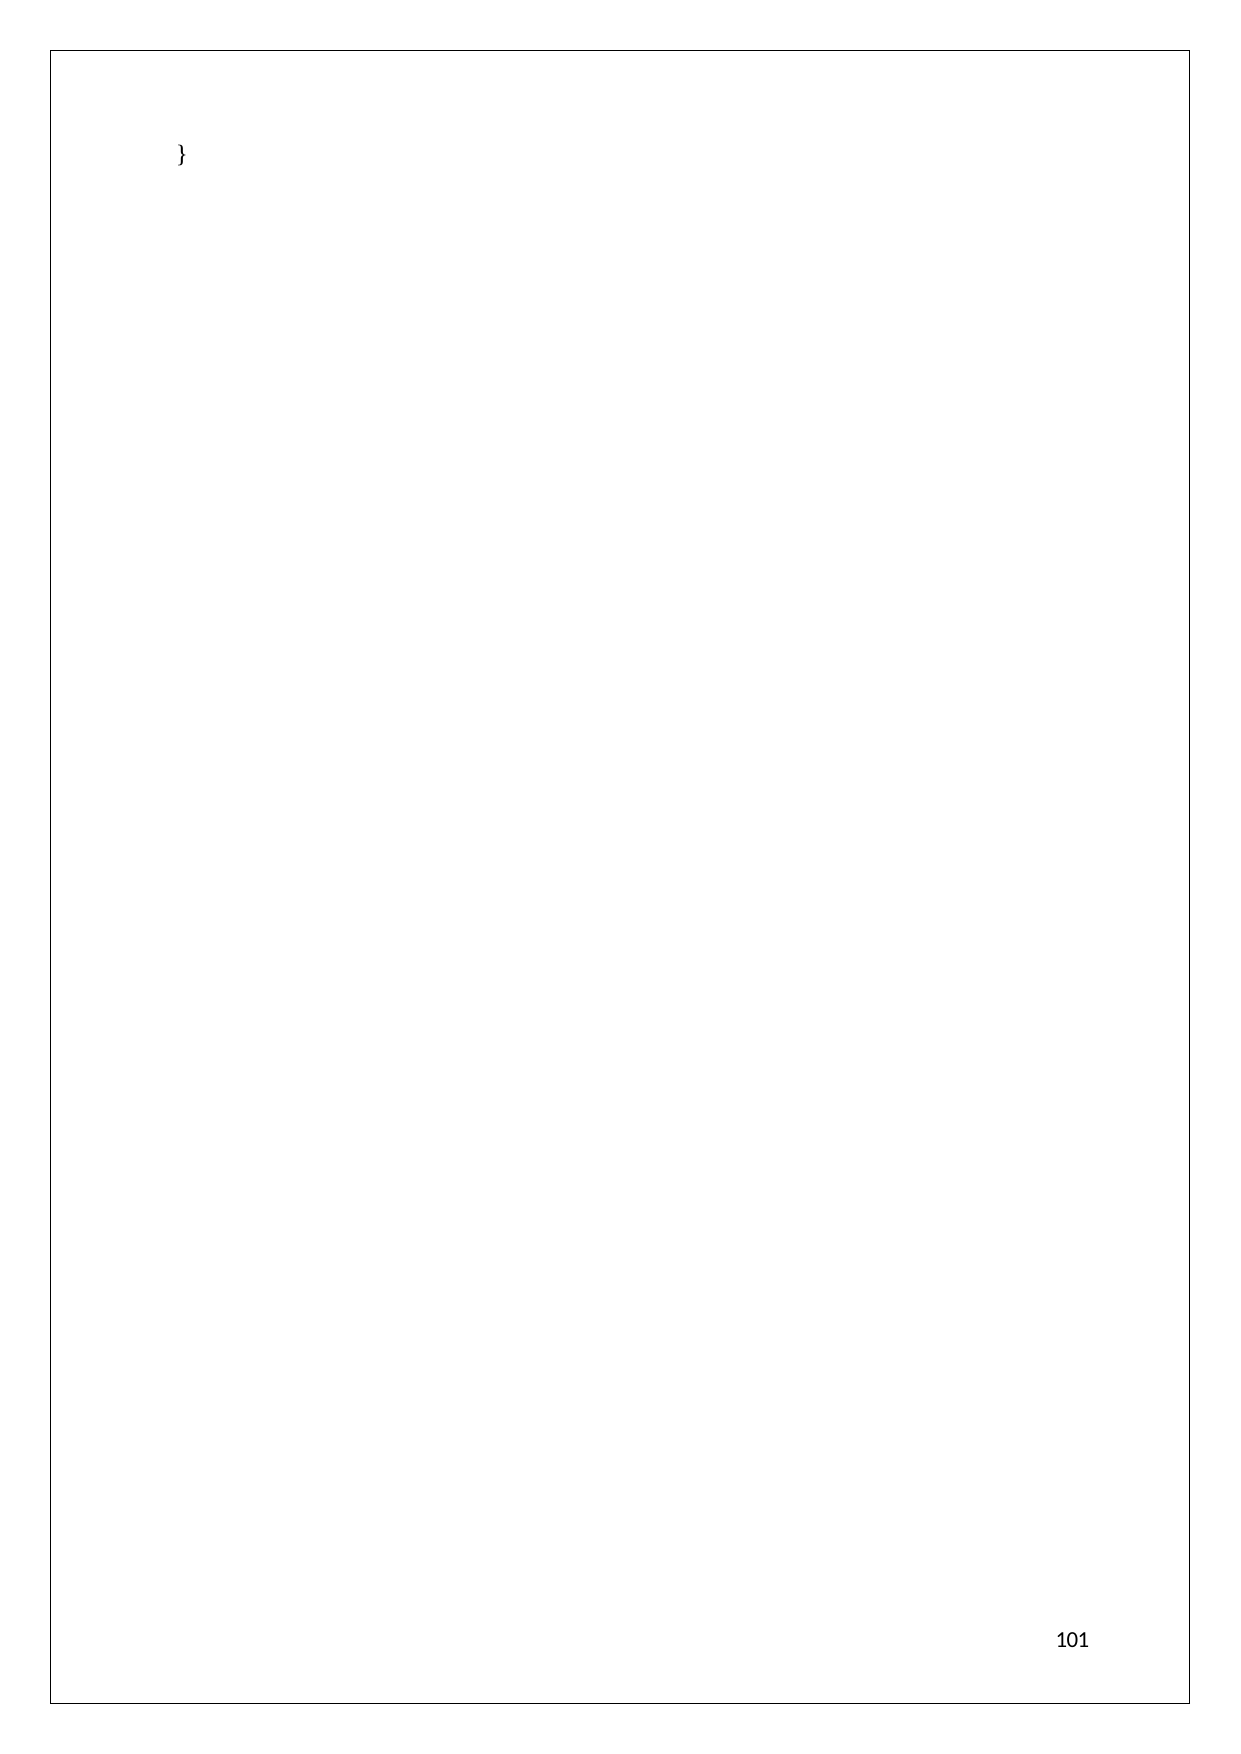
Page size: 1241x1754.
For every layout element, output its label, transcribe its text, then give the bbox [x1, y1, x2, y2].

text } [176, 139, 1128, 168]
